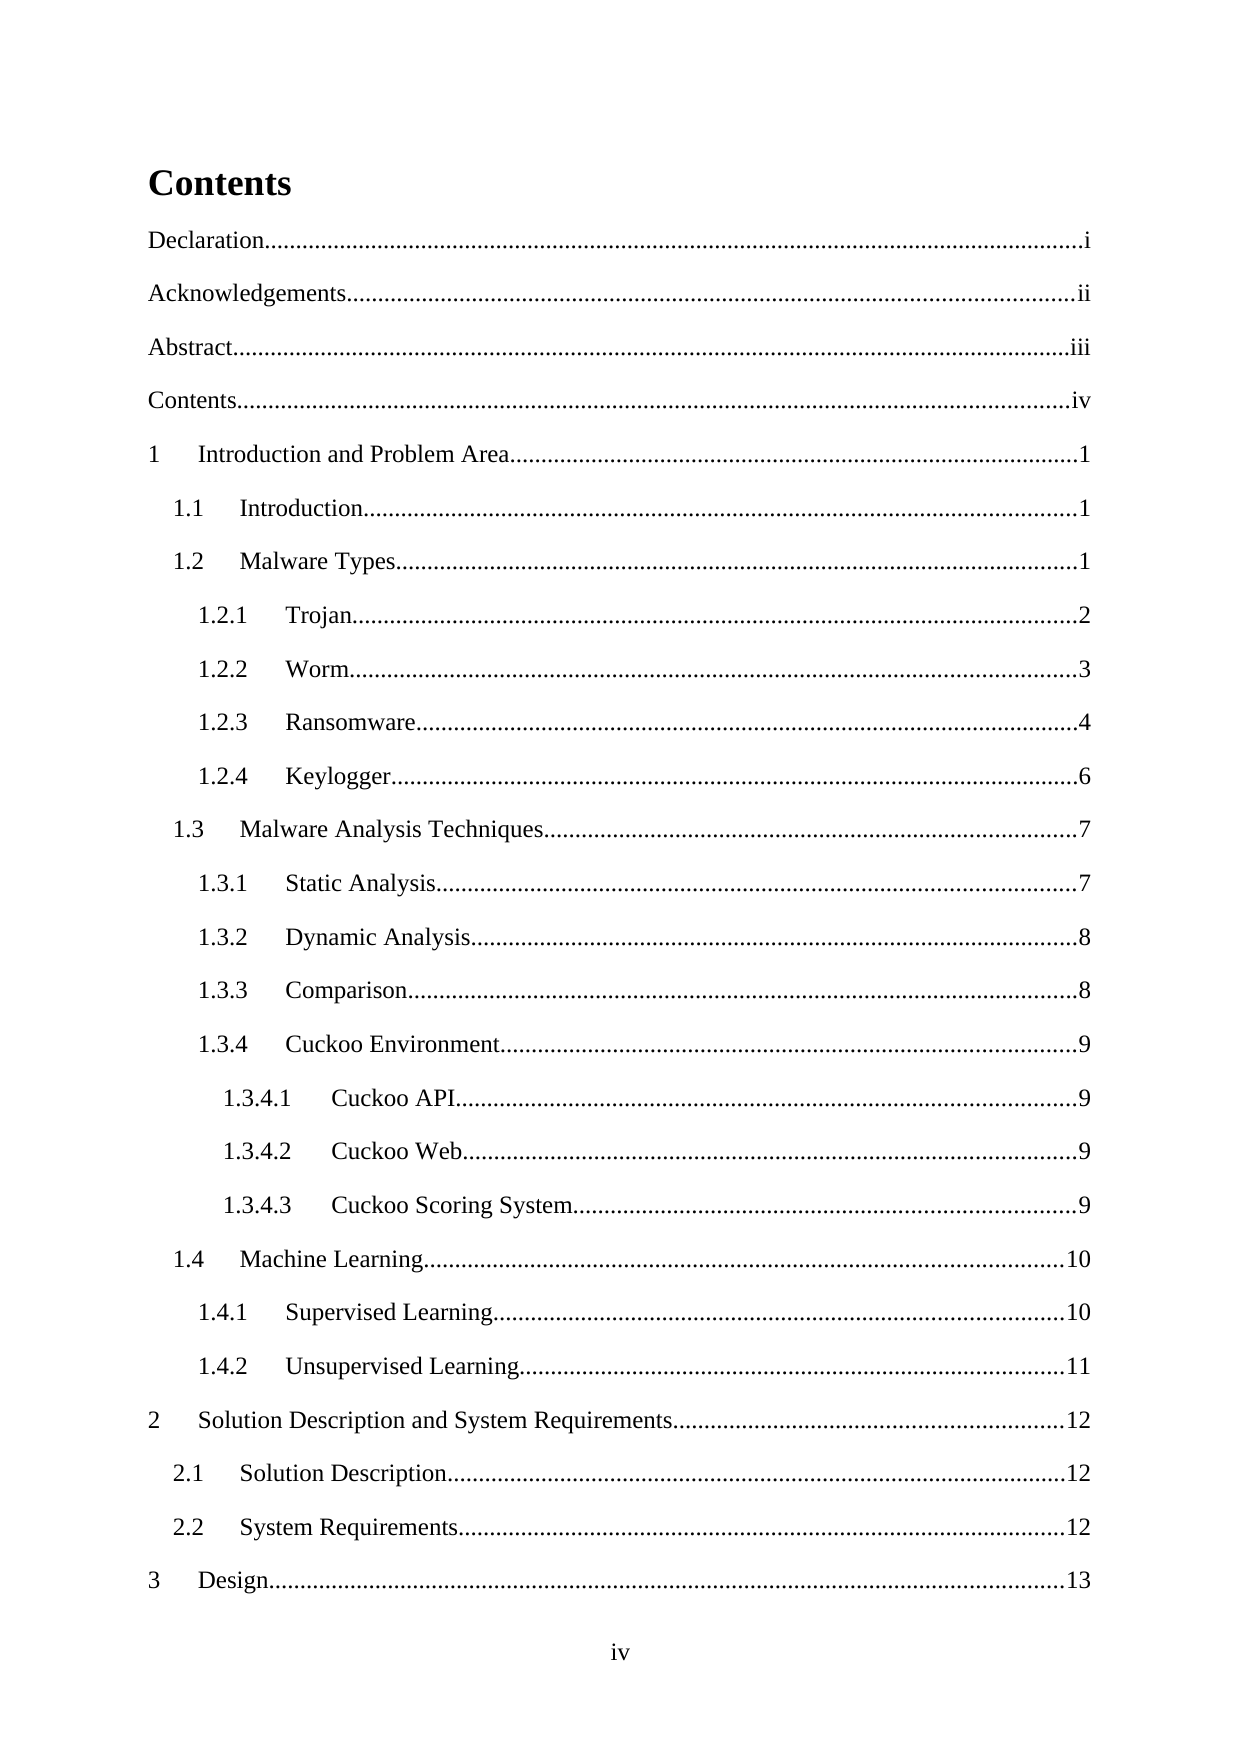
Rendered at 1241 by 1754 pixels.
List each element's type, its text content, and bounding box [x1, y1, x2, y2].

text Acknowledgements ii [148, 278, 1092, 307]
text 1.4 Machine Learning 10 [173, 1244, 1092, 1272]
text 2 Solution Description and System Requirements 12 [148, 1405, 1092, 1433]
text 1.3.4.3 Cuckoo Scoring System 9 [223, 1190, 1092, 1219]
text 1.2.2 Worm 3 [198, 654, 1092, 682]
text 2.2 System Requirements 12 [173, 1512, 1092, 1541]
text 1.2.1 Trojan 2 [198, 600, 1092, 629]
text 1 Introduction and Problem Area 1 [148, 439, 1092, 468]
text 2.1 Solution Description 12 [173, 1458, 1092, 1487]
text 1.2.3 Ransomware 4 [198, 707, 1092, 736]
text Contents iv [148, 386, 1092, 414]
text 1.4.2 Unsupervised Learning 11 [198, 1351, 1092, 1380]
text 1.2 Malware Types 1 [173, 546, 1092, 575]
text 1.2.4 Keylogger 6 [198, 761, 1092, 790]
text 3 Design 13 [148, 1566, 1092, 1594]
subtitle Contents [148, 160, 1092, 203]
text Abstract iii [148, 332, 1092, 361]
text 1.4.1 Supervised Learning 10 [198, 1297, 1092, 1326]
text 1.3.3 Comparison 8 [198, 976, 1092, 1004]
text 1.3 Malware Analysis Techniques 7 [173, 814, 1092, 843]
text 1.1 Introduction 1 [173, 493, 1092, 521]
text 1.3.1 Static Analysis 7 [198, 868, 1092, 897]
text 1.3.2 Dynamic Analysis 8 [198, 922, 1092, 951]
text 1.3.4.2 Cuckoo Web 9 [223, 1136, 1092, 1165]
text 1.3.4.1 Cuckoo API 9 [223, 1083, 1092, 1112]
text Declaration i [148, 225, 1092, 254]
text 1.3.4 Cuckoo Environment 9 [198, 1029, 1092, 1058]
